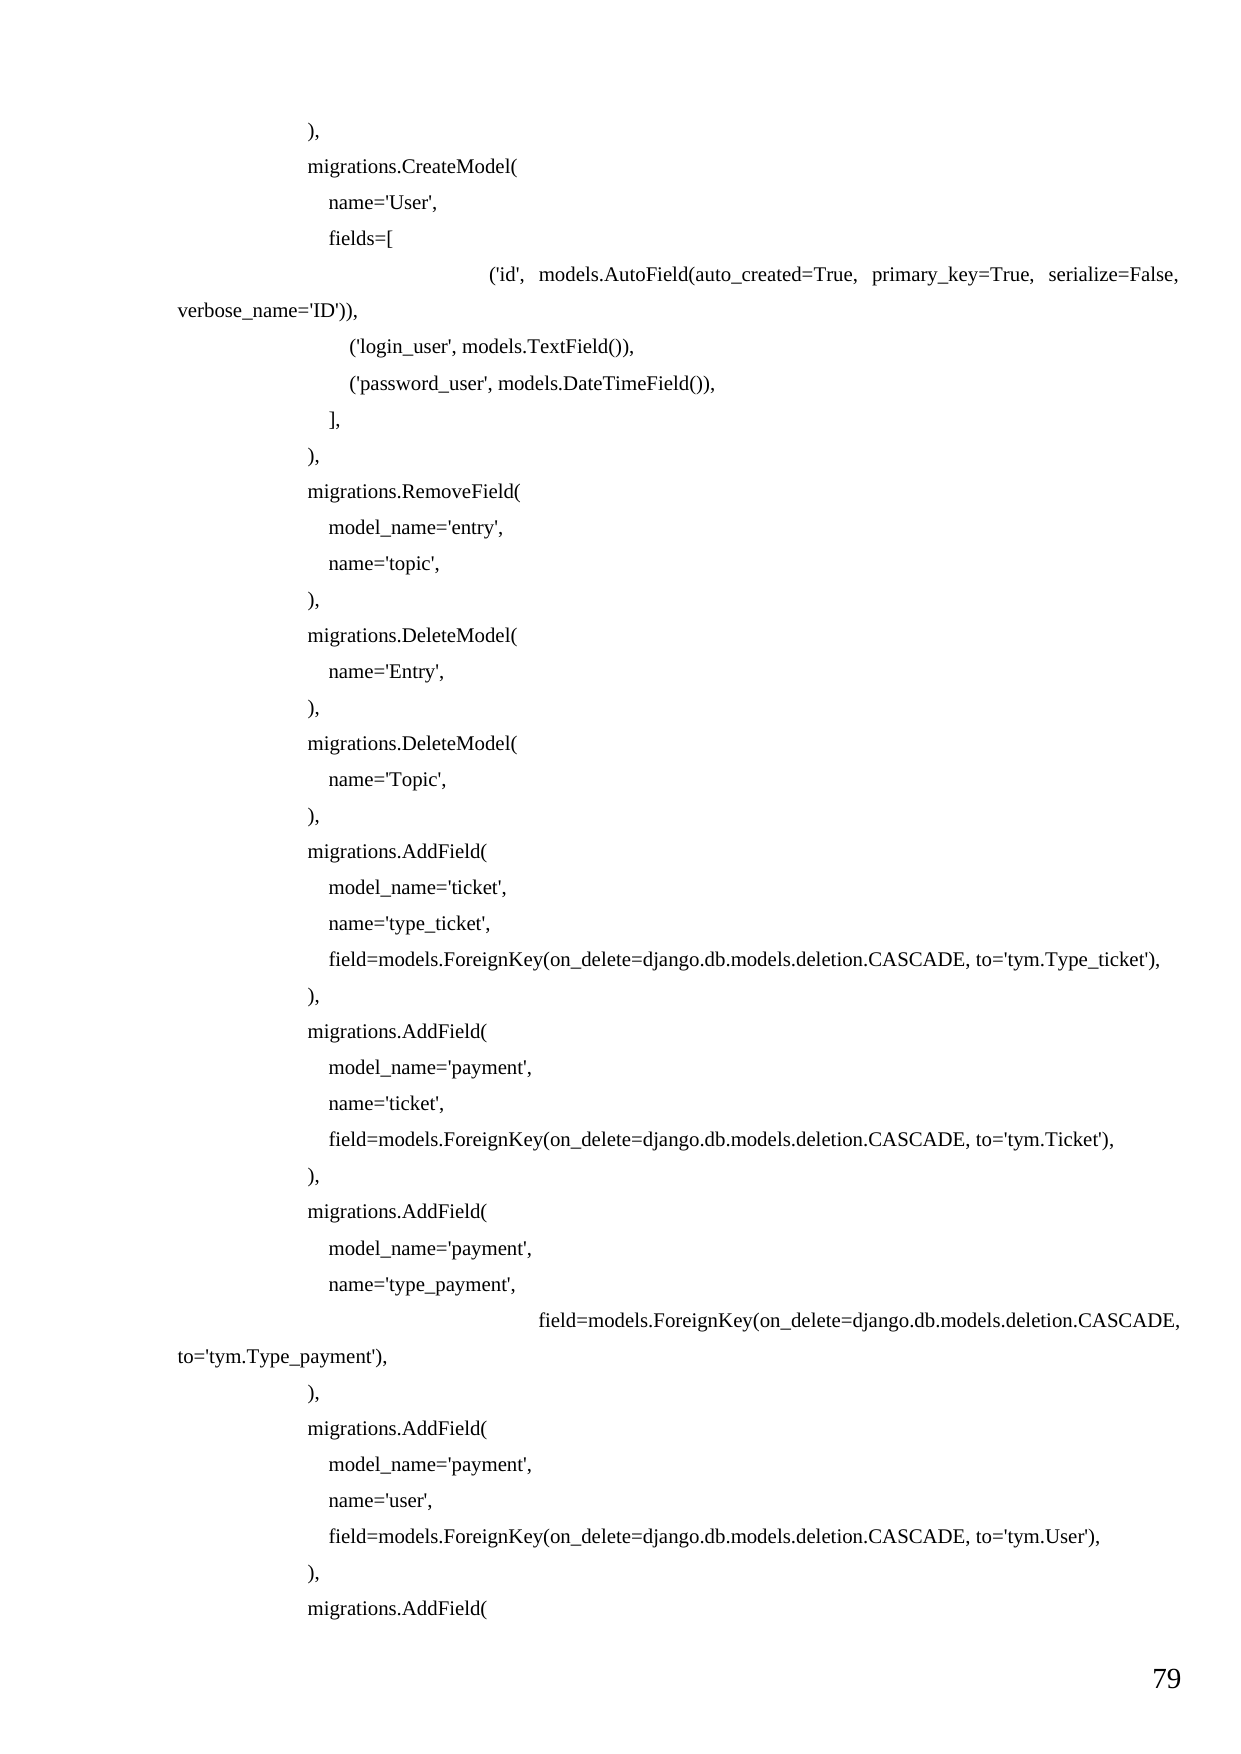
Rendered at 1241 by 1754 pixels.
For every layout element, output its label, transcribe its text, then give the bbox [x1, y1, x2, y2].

text migrations.DeleteModel( [177, 623, 1181, 647]
text migrations.AddField( [177, 1416, 1181, 1440]
text migrations.CreateModel( [177, 154, 1181, 178]
text migrations.AddField( [177, 1019, 1181, 1043]
text name='user', [177, 1488, 1181, 1512]
text ), [177, 442, 1181, 467]
text ], [177, 406, 1181, 431]
text name='topic', [177, 551, 1181, 575]
text migrations.DeleteModel( [177, 731, 1181, 755]
text model_name='payment', [177, 1452, 1181, 1476]
text ), [177, 1379, 1181, 1404]
text model_name='payment', [177, 1235, 1181, 1259]
text ), [177, 1163, 1181, 1187]
text name='type_payment', [177, 1271, 1181, 1296]
text migrations.AddField( [177, 1199, 1181, 1223]
text ), [177, 803, 1181, 827]
text model_name='ticket', [177, 875, 1181, 899]
text ), [177, 118, 1181, 142]
text model_name='payment', [177, 1055, 1181, 1079]
text name='Topic', [177, 767, 1181, 791]
text ), [177, 695, 1181, 719]
text ), [177, 587, 1181, 611]
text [177, 262, 1181, 322]
text migrations.AddField( [177, 1596, 1181, 1620]
text fields=[ [177, 226, 1181, 250]
text migrations.AddField( [177, 839, 1181, 863]
text ), [177, 983, 1181, 1007]
text field=models.ForeignKey(on_delete=django.db.models.deletion.CASCADE, to='tym.Type_ticket'), [177, 947, 1181, 971]
text ('password_user', models.DateTimeField()), [177, 370, 1181, 394]
text name='type_ticket', [177, 911, 1181, 935]
text name='ticket', [177, 1091, 1181, 1115]
text field=models.ForeignKey(on_delete=django.db.models.deletion.CASCADE, to='tym.Ticket'), [177, 1127, 1181, 1151]
text field=models.ForeignKey(on_delete=django.db.models.deletion.CASCADE, to='tym.User'), [177, 1524, 1181, 1548]
text ), [177, 1560, 1181, 1584]
text model_name='entry', [177, 514, 1181, 539]
text name='Entry', [177, 659, 1181, 683]
text ('login_user', models.TextField()), [177, 334, 1181, 358]
text field=models.ForeignKey(on_delete=django.db.models.deletion.CASCADE, to='tym.Type_payment'), [177, 1307, 1181, 1368]
text migrations.RemoveField( [177, 478, 1181, 503]
text name='User', [177, 190, 1181, 214]
